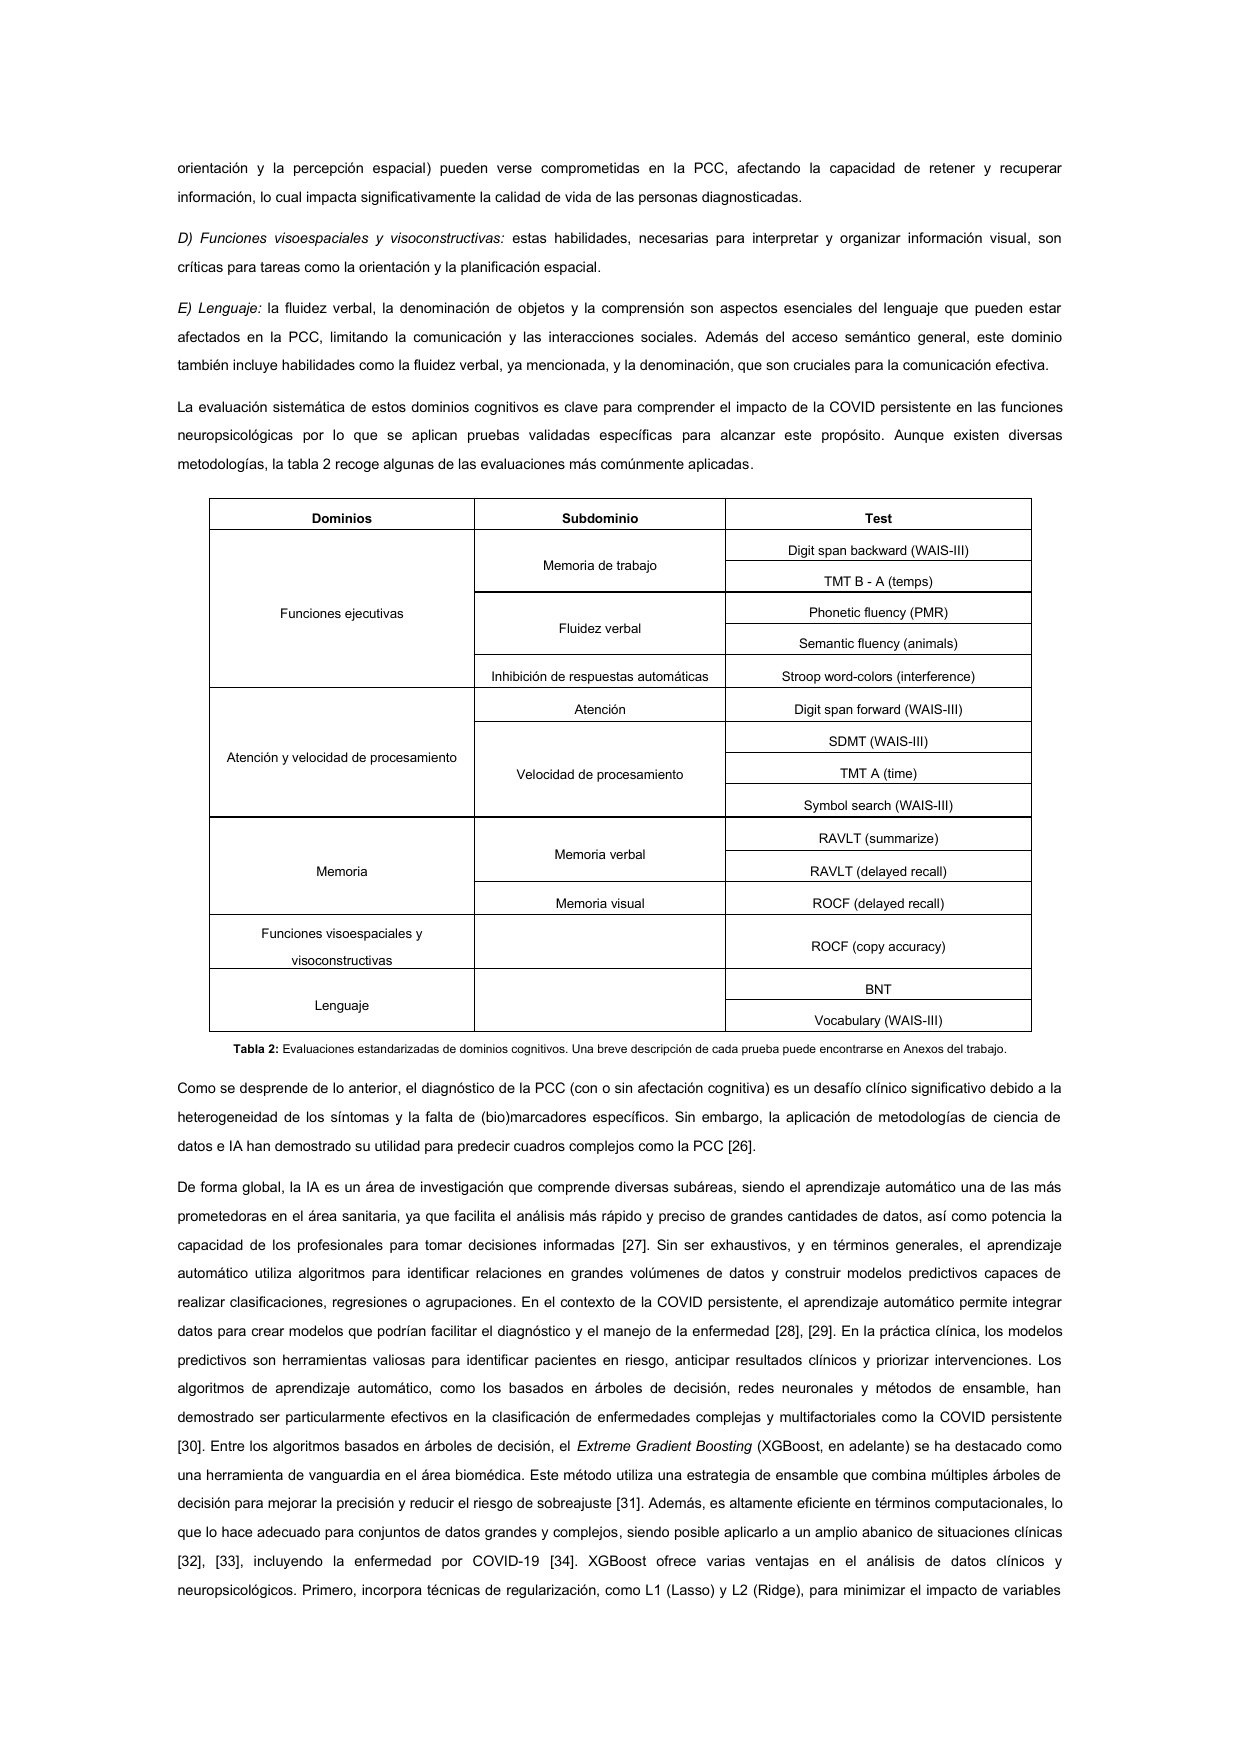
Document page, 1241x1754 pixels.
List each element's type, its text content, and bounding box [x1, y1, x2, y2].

table_cell Funciones ejecutivas [210, 530, 474, 687]
table_cell Inhibición de respuestas automáticas [475, 655, 725, 687]
table_cell Vocabulary (WAIS-III) [726, 1000, 1031, 1031]
table_cell Fluidez verbal [475, 593, 725, 654]
table_cell Memoria de trabajo [475, 530, 725, 591]
table_cell RAVLT (delayed recall) [726, 851, 1031, 881]
table_cell Funciones visoespaciales y visoconstructivas [210, 915, 474, 968]
table_cell ROCF (delayed recall) [726, 882, 1031, 914]
table_cell SDMT (WAIS-III) [726, 722, 1031, 752]
table_cell TMT A (time) [726, 753, 1031, 783]
table_cell Digit span backward (WAIS-III) [726, 530, 1031, 560]
table_cell RAVLT (summarize) [726, 818, 1031, 850]
text D) Funciones visoespaciales y visoconstructivas: estas habilidades, necesarias para interpretar y organizar información visual, son críticas para tareas como la orientación y la planificación espacial. [177, 218, 1063, 275]
table_cell Atención y velocidad de procesamiento [210, 688, 474, 816]
table_header Test [726, 499, 1031, 529]
table_cell BNT [726, 969, 1031, 999]
text La evaluación sistemática de estos dominios cognitivos es clave para comprender el impacto de la COVID persistente en las funciones neuropsicológicas por lo que se aplican pruebas validadas específicas para alcanzar este propósito. Aunque existen diversas metodologías, la tabla 2 recoge algunas de las evaluaciones más comúnmente aplicadas. [177, 386, 1063, 473]
table_cell Phonetic fluency (PMR) [726, 593, 1031, 623]
table_header Dominios [210, 499, 474, 529]
text E) Lenguaje: la fluidez verbal, la denominación de objetos y la comprensión son aspectos esenciales del lenguaje que pueden estar afectados en la PCC, limitando la comunicación y las interacciones sociales. Además del acceso semántico general, este dominio también incluye habilidades como la fluidez verbal, ya mencionada, y la denominación, que son cruciales para la comunicación efectiva. [177, 288, 1063, 374]
table_cell Memoria verbal [475, 818, 725, 881]
text Como se desprende de lo anterior, el diagnóstico de la PCC (con o sin afectación cognitiva) es un desafío clínico significativo debido a la heterogeneidad de los síntomas y la falta de (bio)marcadores específicos. Sin embargo, la aplicación de metodologías de ciencia de datos e IA han demostrado su utilidad para predecir cuadros complejos como la PCC [26]. [177, 1068, 1063, 1154]
table_cell Memoria [210, 818, 474, 914]
table_cell [475, 915, 725, 968]
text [177, 1167, 1063, 1598]
table_cell Atención [475, 688, 725, 721]
table_cell ROCF (copy accuracy) [726, 915, 1031, 968]
text Tabla 2: Evaluaciones estandarizadas de dominios cognitivos. Una breve descripción de cada prueba puede encontrarse en Anexos del trabajo. [177, 1032, 1063, 1056]
table_cell Lenguaje [210, 969, 474, 1031]
table_cell [475, 969, 725, 1031]
table_cell TMT B - A (temps) [726, 561, 1031, 591]
table_cell Memoria visual [475, 882, 725, 914]
table_cell Digit span forward (WAIS-III) [726, 688, 1031, 721]
table_cell Velocidad de procesamiento [475, 722, 725, 816]
table_cell Symbol search (WAIS-III) [726, 784, 1031, 816]
table_cell Stroop word-colors (interference) [726, 655, 1031, 687]
table_cell Semantic fluency (animals) [726, 624, 1031, 654]
table_header Subdominio [475, 499, 725, 529]
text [177, 148, 1063, 205]
